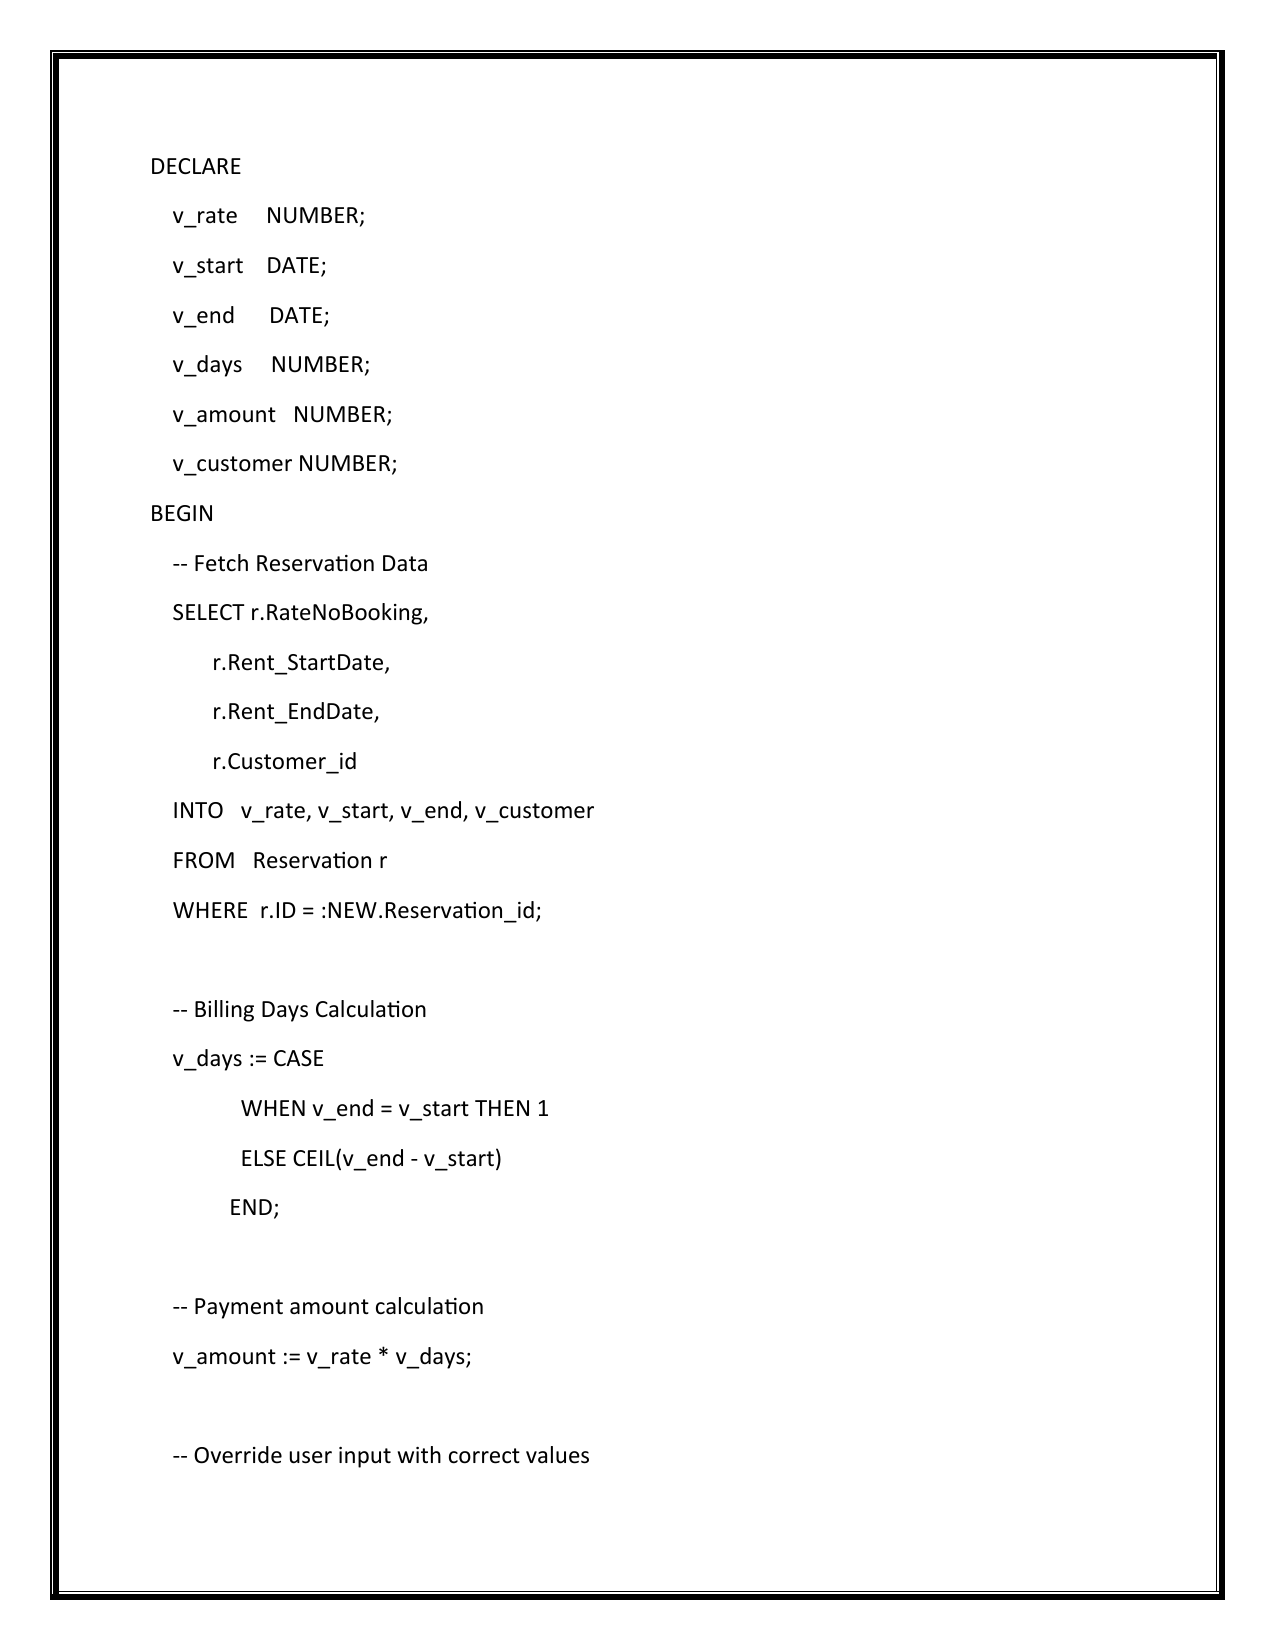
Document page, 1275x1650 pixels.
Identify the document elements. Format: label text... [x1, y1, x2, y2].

text -- Payment amount calculation [150, 1290, 1125, 1321]
text v_days NUMBER; [150, 348, 1125, 379]
text DECLARE [150, 150, 1125, 181]
text FROM Reservation r [150, 844, 1125, 875]
text v_amount := v_rate * v_days; [150, 1340, 1125, 1371]
text r.Rent_EndDate, [150, 695, 1125, 726]
text INTO v_rate, v_start, v_end, v_customer [150, 794, 1125, 825]
text -- Billing Days Calculation [150, 993, 1125, 1023]
text v_days := CASE [150, 1042, 1125, 1073]
text v_end DATE; [150, 299, 1125, 329]
text r.Rent_StartDate, [150, 646, 1125, 676]
text END; [150, 1191, 1125, 1222]
text v_start DATE; [150, 249, 1125, 280]
text BEGIN [150, 497, 1125, 528]
text v_customer NUMBER; [150, 447, 1125, 478]
text SELECT r.RateNoBooking, [150, 596, 1125, 627]
text -- Override user input with correct values [150, 1439, 1125, 1470]
text WHEN v_end = v_start THEN 1 [150, 1092, 1125, 1123]
text v_rate NUMBER; [150, 199, 1125, 230]
text v_amount NUMBER; [150, 398, 1125, 428]
text r.Customer_id [150, 745, 1125, 776]
text ELSE CEIL(v_end - v_start) [150, 1142, 1125, 1172]
text -- Fetch Reservation Data [150, 547, 1125, 577]
text WHERE r.ID = :NEW.Reservation_id; [150, 894, 1125, 924]
